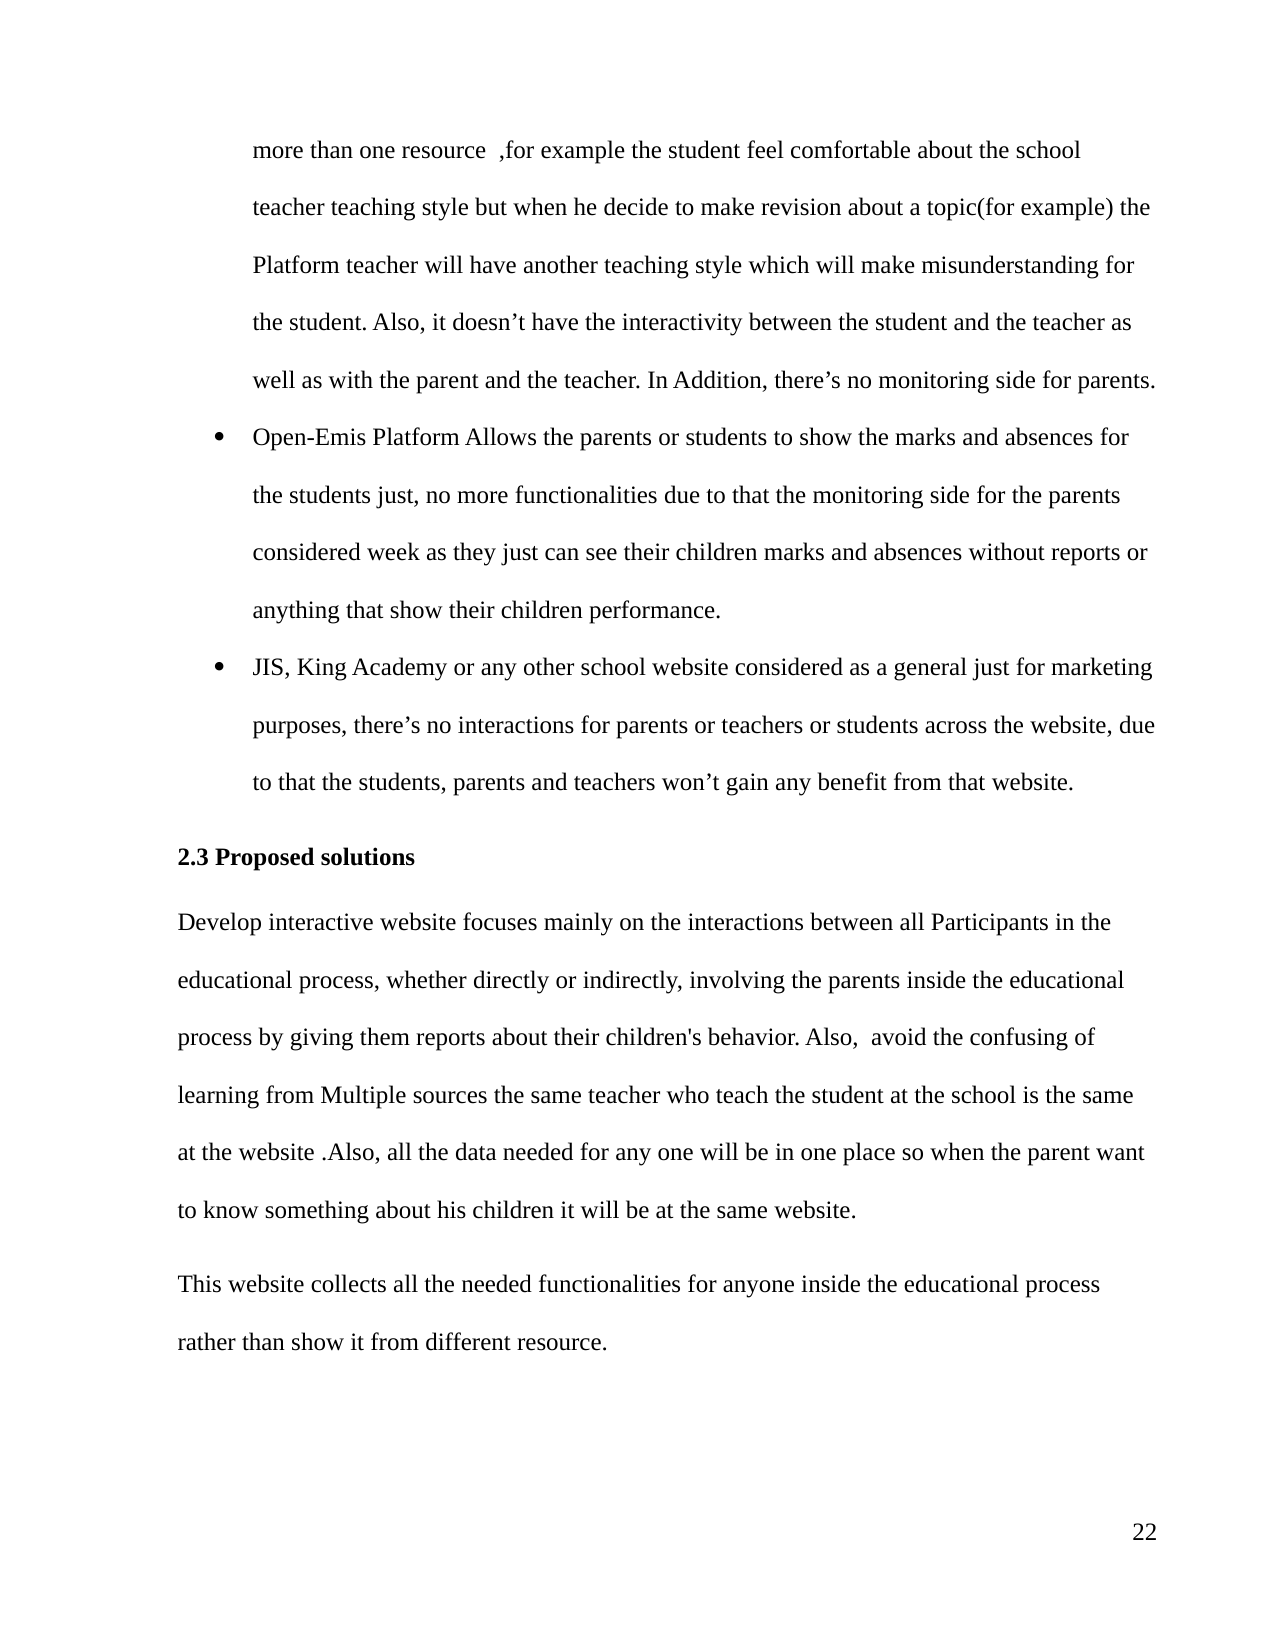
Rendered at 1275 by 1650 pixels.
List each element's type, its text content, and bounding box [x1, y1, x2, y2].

text This website collects all the needed functionalities for anyone inside the educational process rather than show it from different resource. [177, 1269, 1157, 1355]
text Develop interactive website focuses mainly on the interactions between all Participants in the educational process, whether directly or indirectly, involving the parents inside the educational process by giving them reports about their children's behavior. Also, avoid the confusing of learning from Multiple sources the same teacher who teach the student at the school is the same at the website .Also, all the data needed for any one will be in one place so when the parent want to know something about his children it will be at the same website. [177, 907, 1157, 1224]
list Open-Emis Platform Allows the parents or students to show the marks and absences for the students just, no more functionalities due to that the monitoring side for the parents considered week as they just can see their children marks and absences without reports or anything that show their children performance. [215, 422, 1157, 624]
list JIS, King Academy or any other school website considered as a general just for marketing purposes, there’s no interactions for parents or teachers or students across the website, due to that the students, parents and teachers won’t gain any benefit from that website. [215, 652, 1157, 796]
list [215, 135, 1157, 394]
subtitle 2.3 Proposed solutions [177, 842, 1157, 870]
